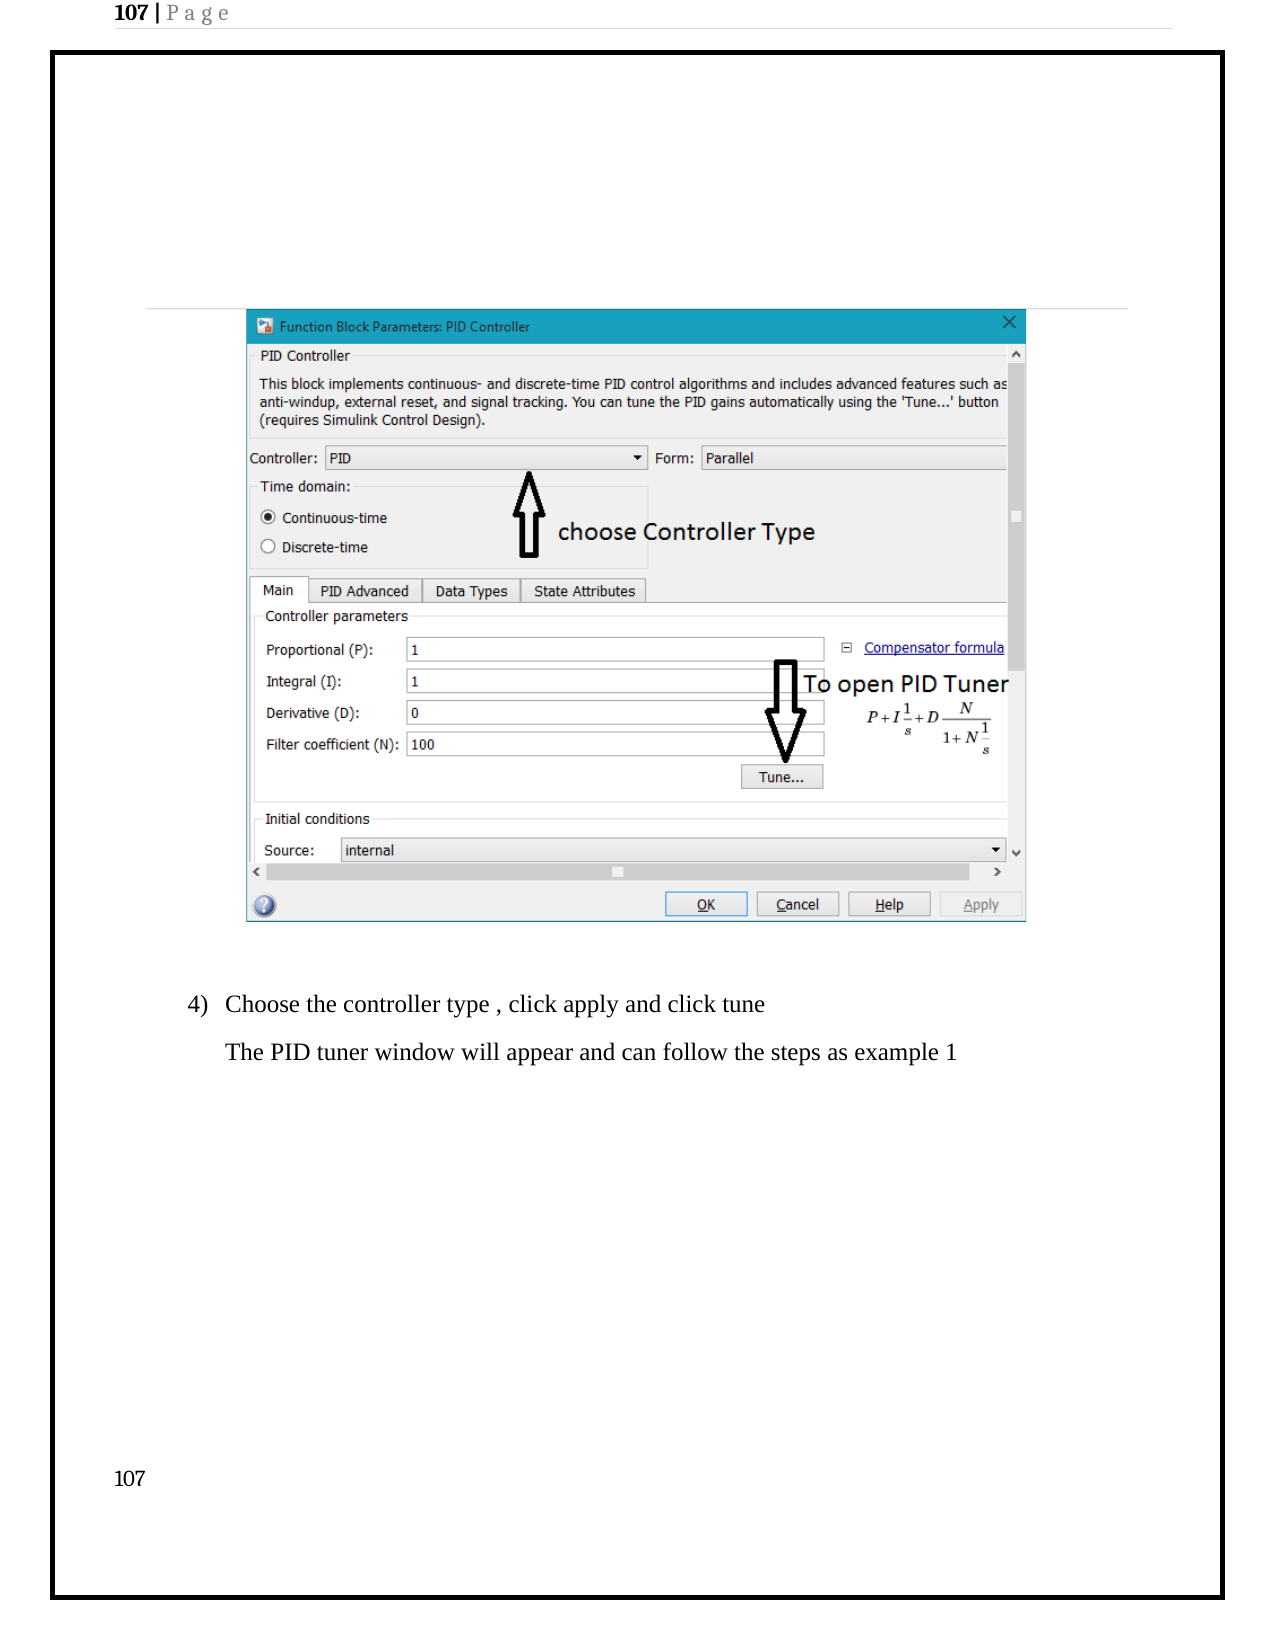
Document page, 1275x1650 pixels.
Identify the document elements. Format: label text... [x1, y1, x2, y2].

list Choose the controller type , click apply and click tune [187, 989, 1173, 1018]
picture [246, 309, 1027, 922]
text The PID tuner window will appear and can follow the steps as example 1 [225, 1037, 1173, 1066]
